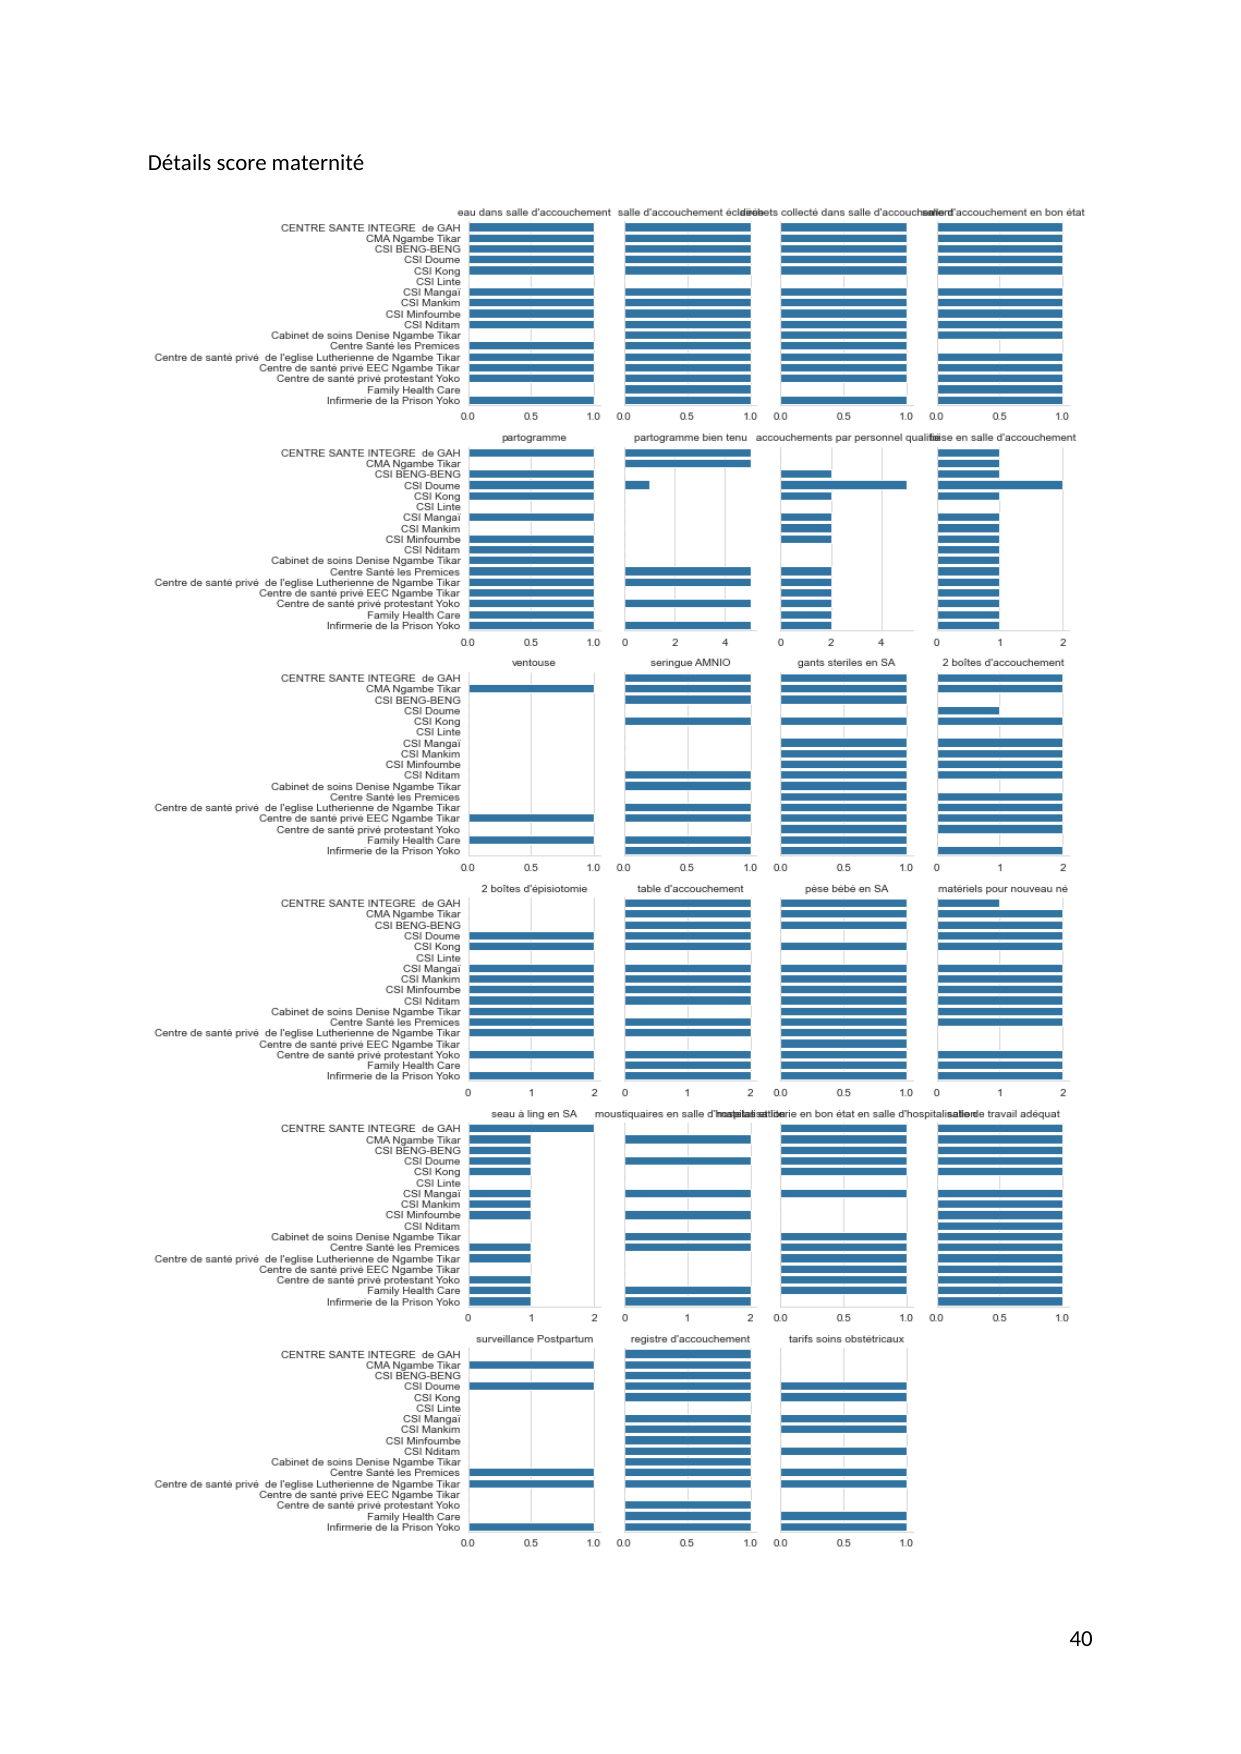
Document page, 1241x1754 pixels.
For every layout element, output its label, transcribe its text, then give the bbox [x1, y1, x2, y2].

picture [147, 200, 1093, 1556]
text Détails score maternité [148, 148, 1092, 176]
